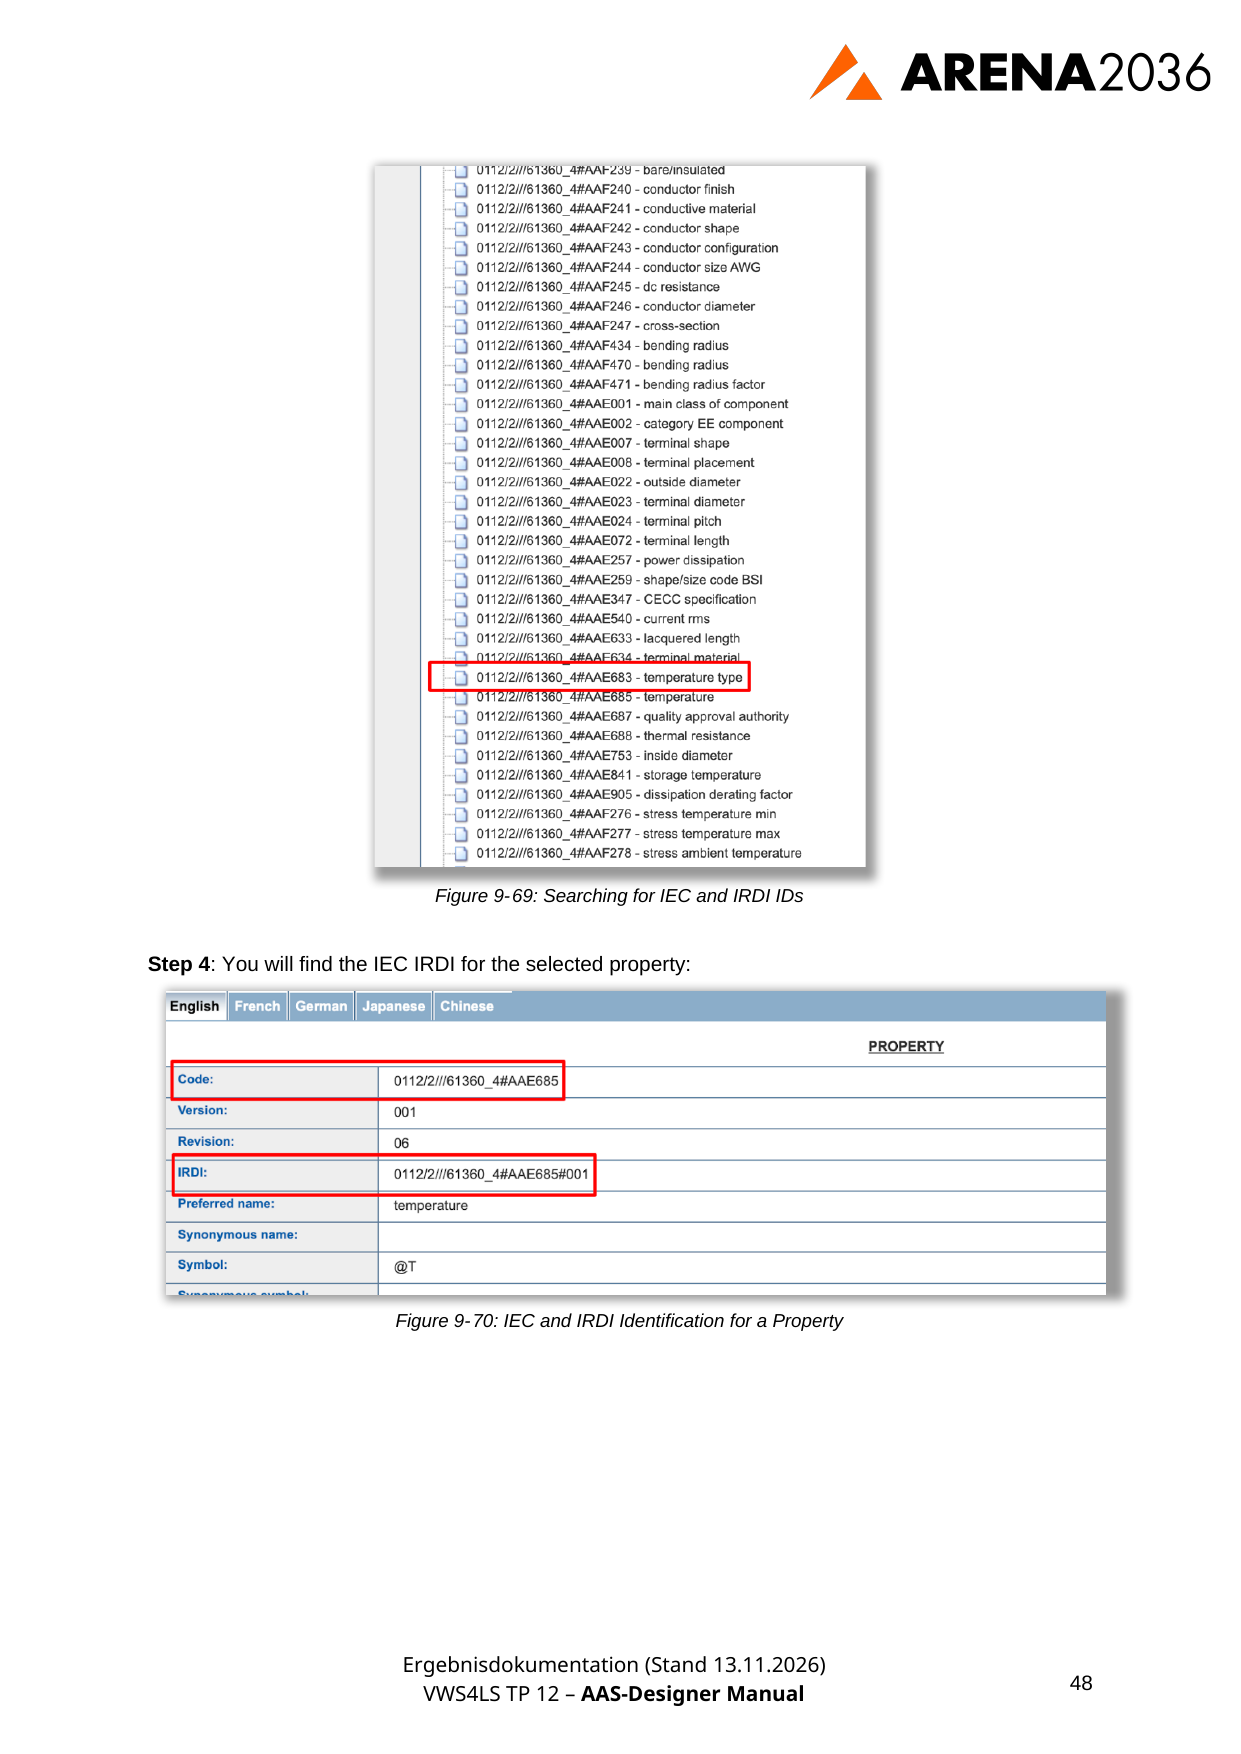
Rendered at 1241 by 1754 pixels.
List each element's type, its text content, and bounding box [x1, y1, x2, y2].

picture [166, 991, 1106, 1295]
picture [809, 44, 1211, 100]
picture [374, 166, 866, 867]
text Step 4: You will find the IEC IRDI for the selected property: [148, 952, 1092, 976]
